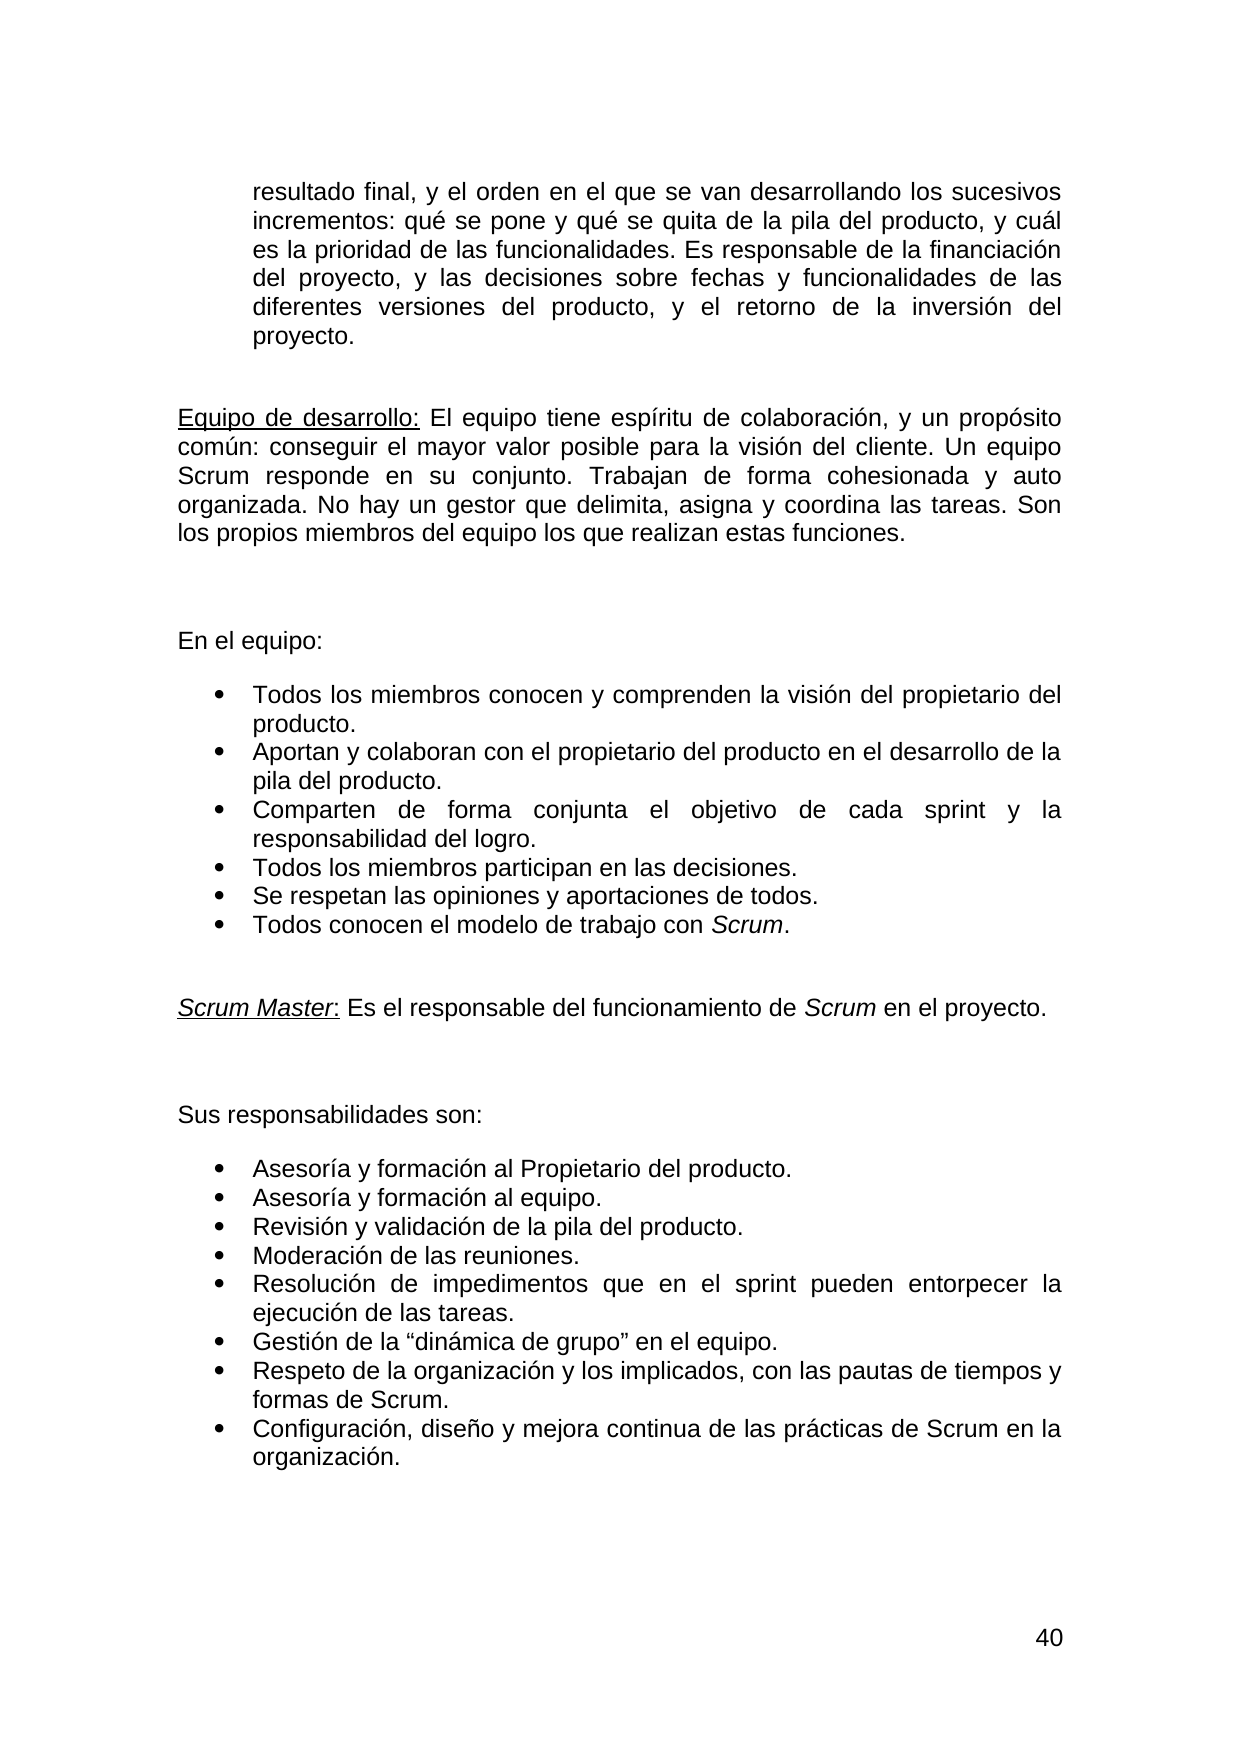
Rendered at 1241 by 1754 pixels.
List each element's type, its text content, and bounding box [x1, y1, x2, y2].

list Se respetan las opiniones y aportaciones de todos. [215, 881, 1063, 910]
text Equipo de desarrollo: El equipo tiene espíritu de colaboración, y un propósito común: conseguir el mayor valor posible para la visión del cliente. Un equipo Scrum responde en su conjunto. Trabajan de forma cohesionada y auto organizada. No hay un gestor que delimita, asigna y coordina las tareas. Son los propios miembros del equipo los que realizan estas funciones. [177, 403, 1063, 547]
list Configuración, diseño y mejora continua de las prácticas de Scrum en la organización. [215, 1413, 1063, 1471]
list Asesoría y formación al equipo. [215, 1183, 1063, 1212]
text Scrum Master: Es el responsable del funcionamiento de Scrum en el proyecto. [177, 993, 1063, 1022]
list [215, 177, 1063, 350]
text En el equipo: [177, 626, 1063, 655]
list Gestión de la “dinámica de grupo” en el equipo. [215, 1327, 1063, 1356]
list Todos conocen el modelo de trabajo con Scrum. [215, 910, 1063, 939]
list Respeto de la organización y los implicados, con las pautas de tiempos y formas de Scrum. [215, 1356, 1063, 1413]
list Aportan y colaboran con el propietario del producto en el desarrollo de la pila del producto. [215, 737, 1063, 795]
list Moderación de las reuniones. [215, 1241, 1063, 1269]
list Comparten de forma conjunta el objetivo de cada sprint y la responsabilidad del logro. [215, 795, 1063, 852]
list Asesoría y formación al Propietario del producto. [215, 1154, 1063, 1183]
list Revisión y validación de la pila del producto. [215, 1212, 1063, 1241]
text Sus responsabilidades son: [177, 1100, 1063, 1129]
list Todos los miembros participan en las decisiones. [215, 852, 1063, 881]
list Resolución de impedimentos que en el sprint pueden entorpecer la ejecución de las tareas. [215, 1269, 1063, 1327]
list Todos los miembros conocen y comprenden la visión del propietario del producto. [215, 680, 1063, 737]
